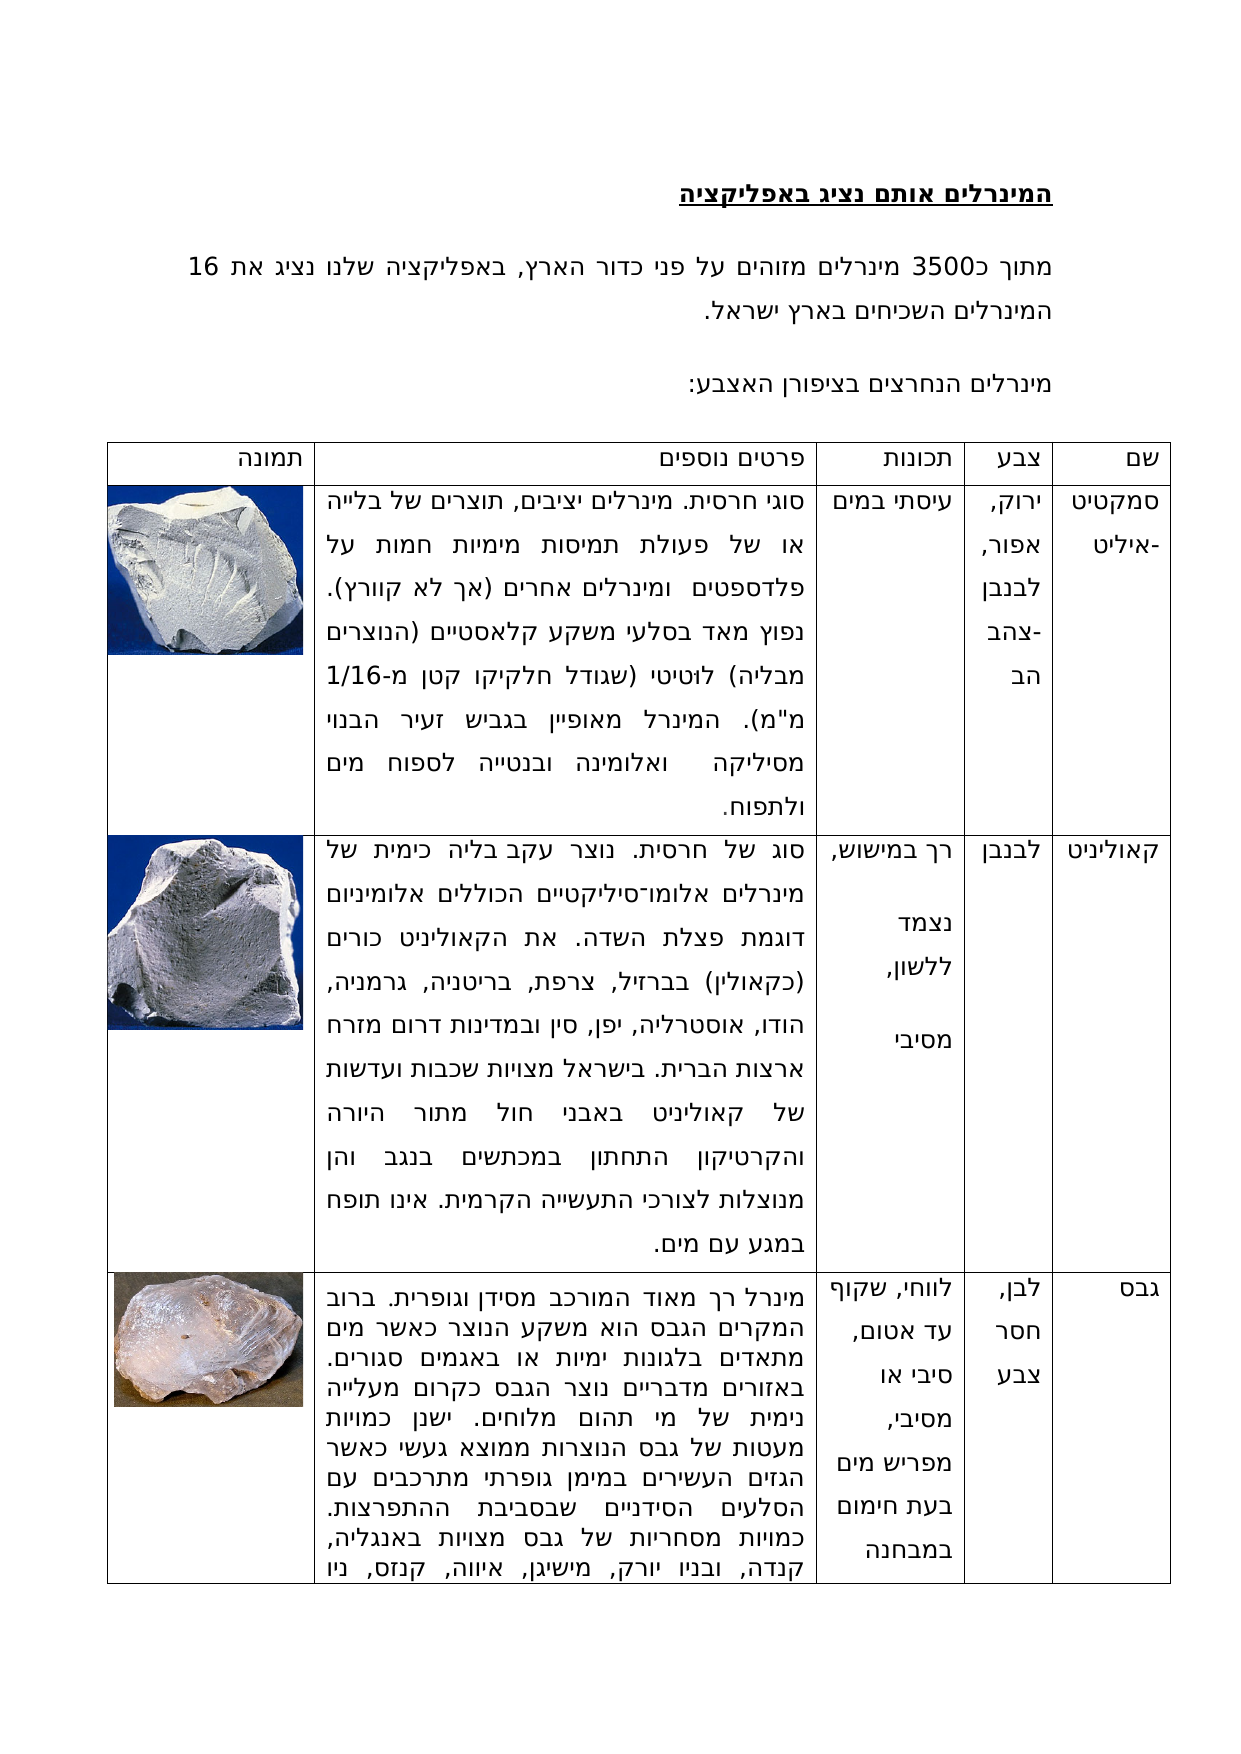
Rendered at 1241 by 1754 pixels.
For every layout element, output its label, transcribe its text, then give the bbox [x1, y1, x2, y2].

table_cell [108, 1273, 314, 1583]
table_cell [108, 486, 314, 834]
table_cell לבנבן [965, 836, 1052, 1272]
table_cell עיסתי במים [817, 486, 964, 834]
table_cell רך במישוש, נצמד ללשון, מסיבי [817, 836, 964, 1272]
table_header תכונות [817, 443, 964, 485]
table_cell [108, 836, 314, 1272]
text מתוך כ3500 מינרלים מזוהים על פני כדור הארץ, באפליקציה שלנו נציג את 16 המינרלים השכיחים בארץ ישראל. [187, 252, 1053, 325]
picture [107, 486, 304, 655]
text המינרלים אותם נציג באפליקציה [187, 179, 1053, 208]
table_header שם [1053, 443, 1170, 485]
picture [114, 1272, 304, 1407]
table_cell סמקטיט-איליט [1053, 486, 1170, 834]
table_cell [817, 1273, 964, 1583]
table_cell סוגי חרסית. מינרלים יציבים, תוצרים של בלייה או של פעולת תמיסות מימיות חמות על פלדספטים ומינרלים אחרים (אך לא קוורץ). נפוץ מאד בסלעי משקע קלאסטיים (הנוצרים מבליה) לוּטיטי (שגודל חלקיקו קטן מ-1/16 מ"מ). המינרל מאופיין בגביש זעיר הבנוי מסיליקה ואלומינה ובנטייה לספוח מים ולתפוח. [315, 486, 816, 834]
table_cell קאוליניט [1053, 836, 1170, 1272]
table_cell לבן, חסר צבע [965, 1273, 1052, 1583]
table_cell ירוק, אפור, לבנבן-צהבהב [965, 486, 1052, 834]
picture [107, 835, 304, 1030]
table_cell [315, 1273, 816, 1583]
table_header פרטים נוספים [315, 443, 816, 485]
table_cell סוג של חרסית. נוצר עקב בליה כימית של מינרלים אלומו־סיליקטיים הכוללים אלומיניום דוגמת פצלת השדה. את הקאוליניט כורים (כקאולין) בברזיל, צרפת, בריטניה, גרמניה, הודו, אוסטרליה, יפן, סין ובמדינות דרום מזרח ארצות הברית. בישראל מצויות שכבות ועדשות של קאוליניט באבני חול מתור היורה והקרטיקון התחתון במכתשים בנגב והן מנוצלות לצורכי התעשייה הקרמית. אינו תופח במגע עם מים. [315, 836, 816, 1272]
table_header צבע [965, 443, 1052, 485]
table_header תמונה [108, 443, 314, 485]
table_cell גבס [1053, 1273, 1170, 1583]
text מינרלים הנחרצים בציפורן האצבע: [187, 369, 1053, 398]
